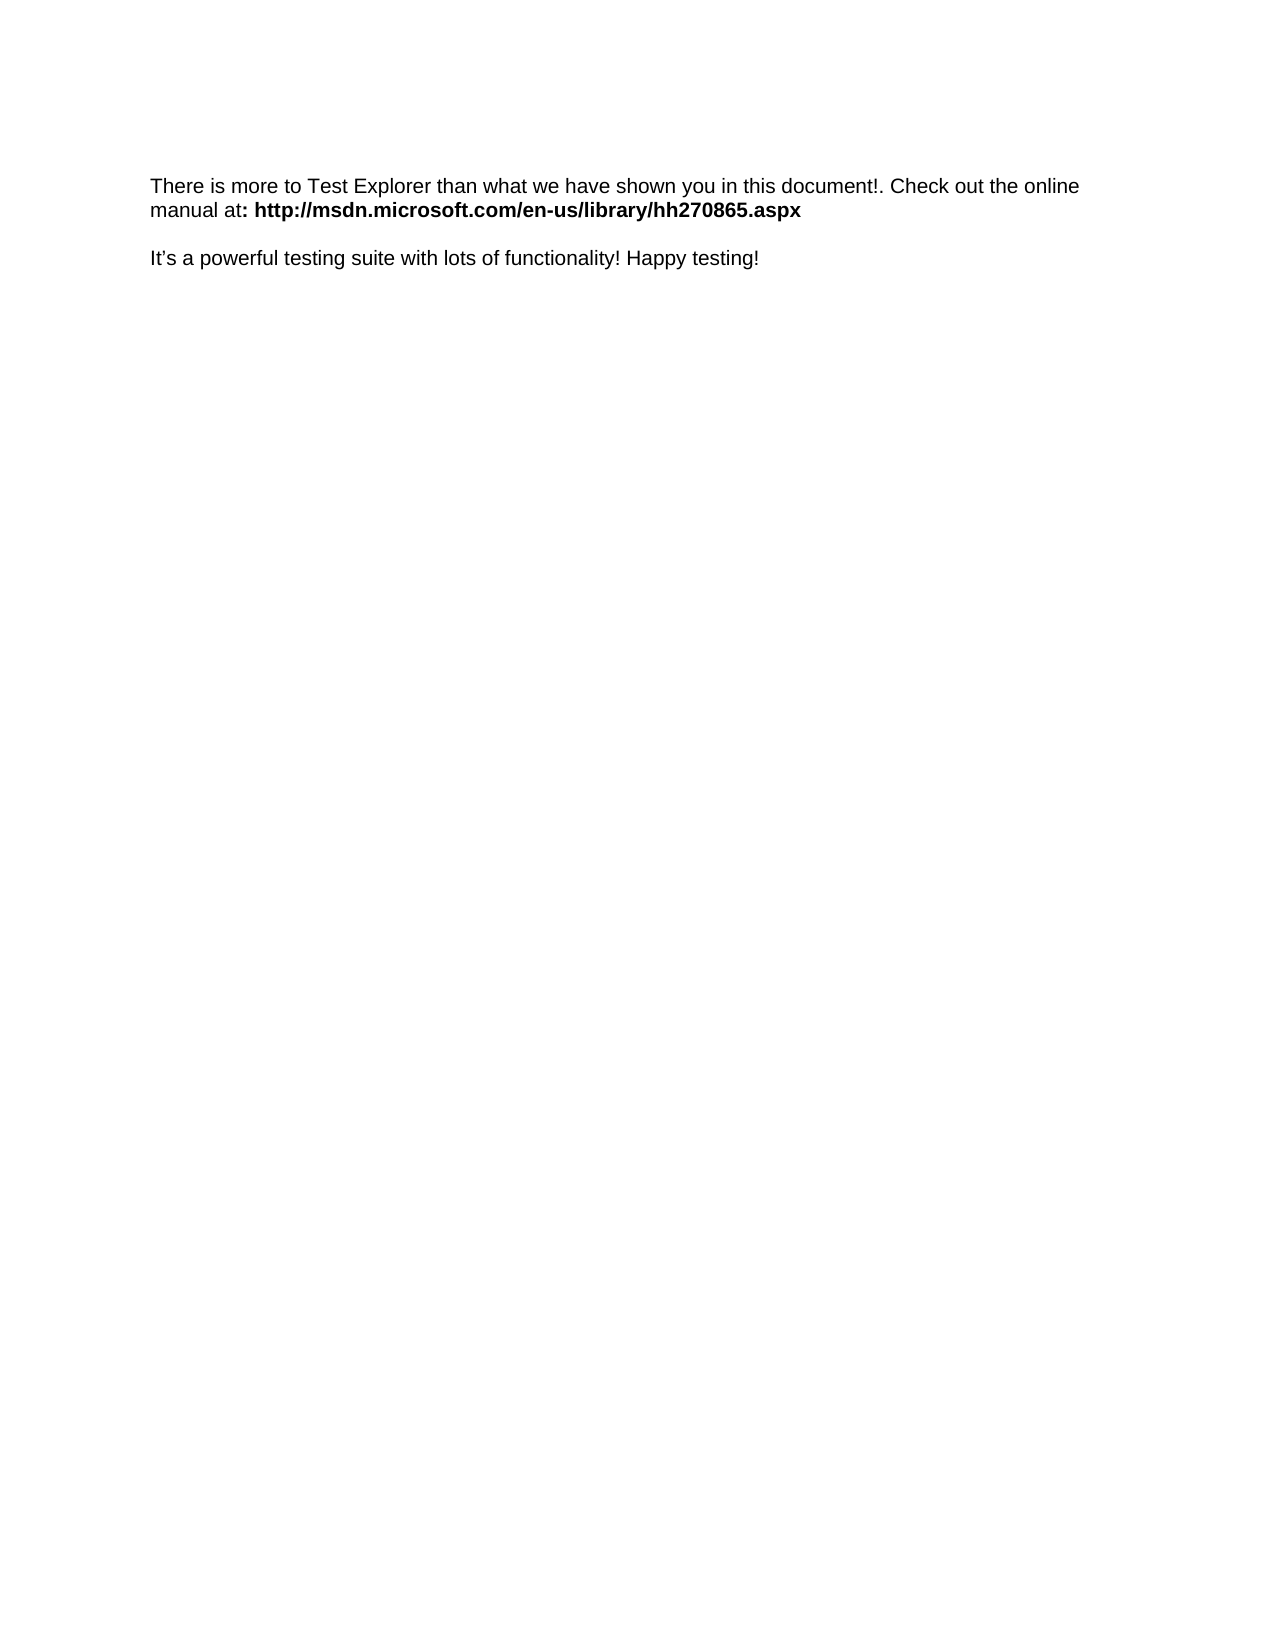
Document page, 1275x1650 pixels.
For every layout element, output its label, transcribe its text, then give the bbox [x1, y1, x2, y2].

text It’s a powerful testing suite with lots of functionality! Happy testing! [150, 246, 1125, 270]
text There is more to Test Explorer than what we have shown you in this document!. Check out the online manual at: http://msdn.microsoft.com/en-us/library/hh270865.aspx [150, 174, 1125, 222]
